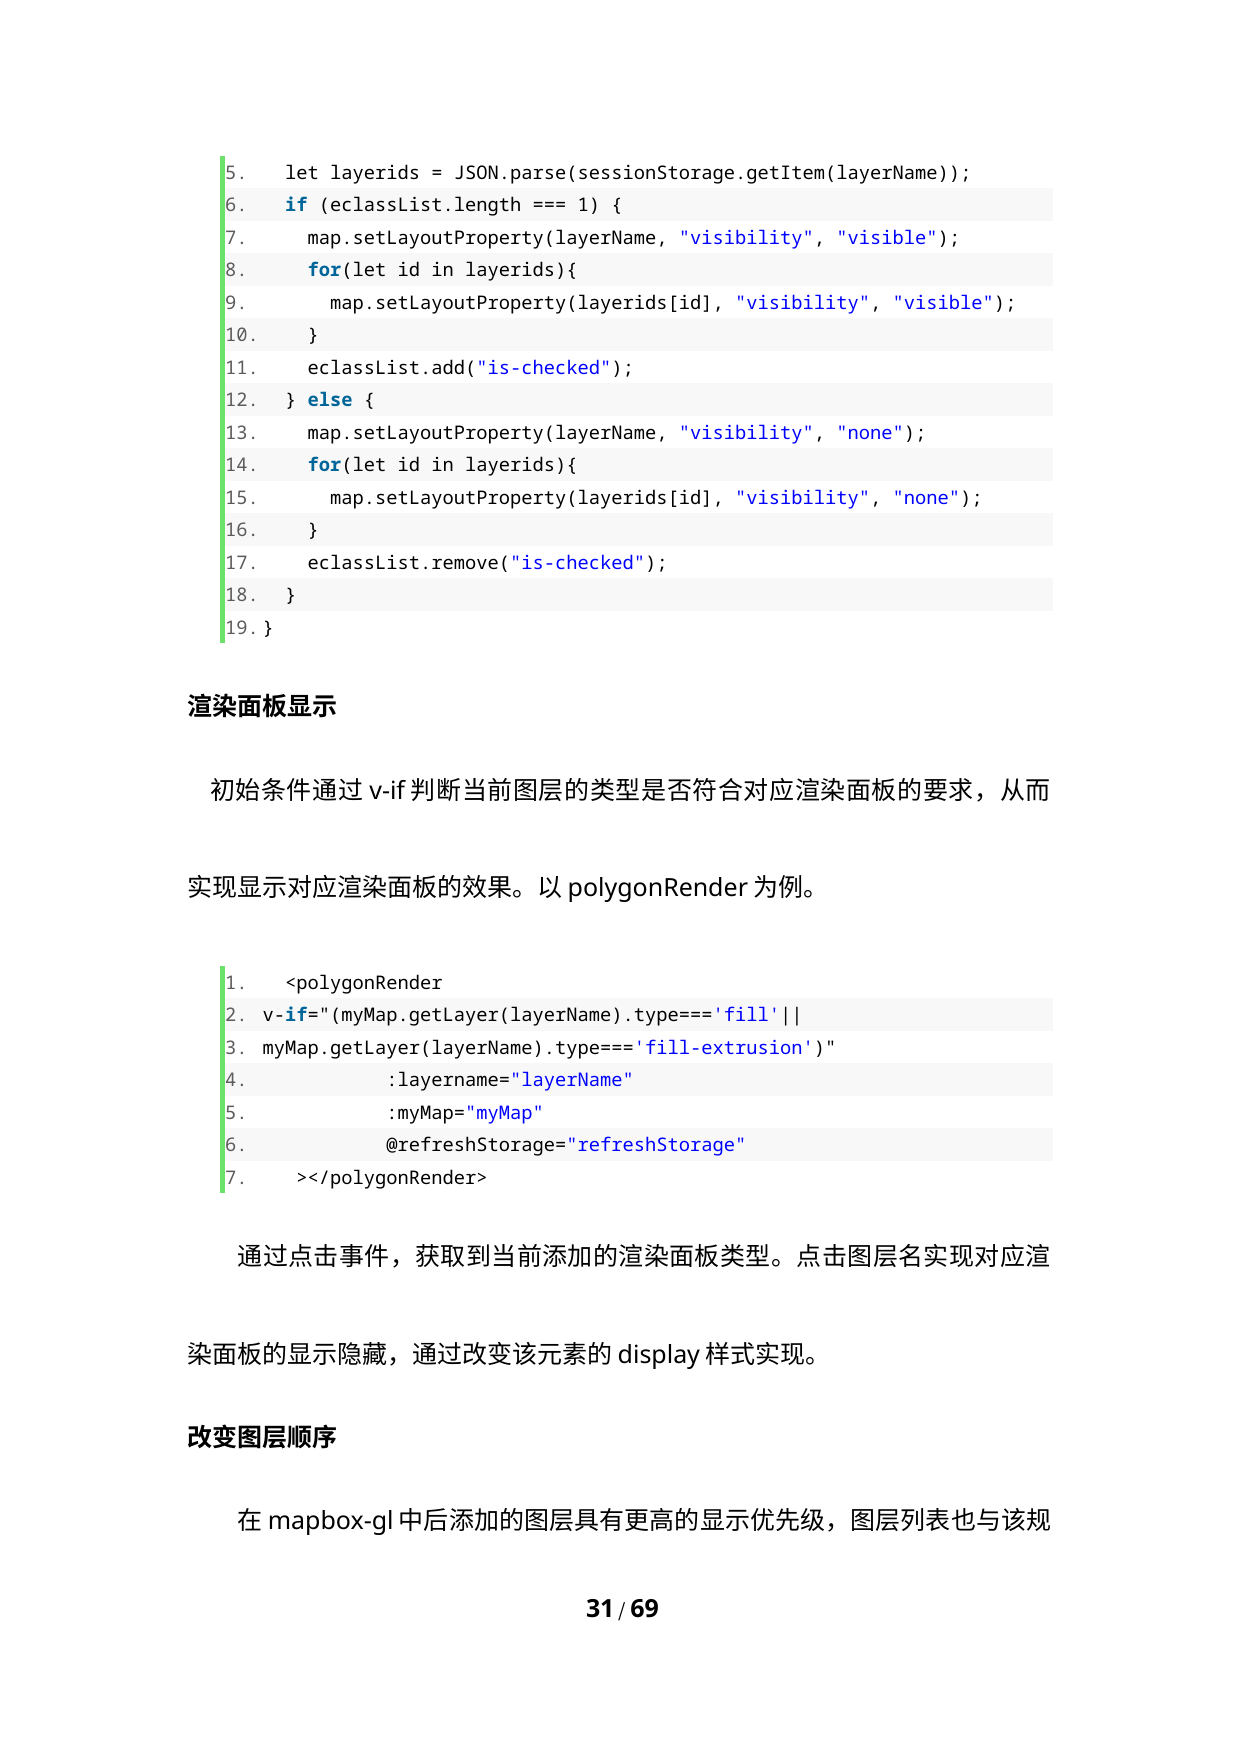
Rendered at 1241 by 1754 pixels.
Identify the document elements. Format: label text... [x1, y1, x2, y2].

subtitle 改变图层顺序 [187, 1403, 1053, 1468]
list eclassList.add("is-checked"); [225, 351, 1053, 383]
list <polygonRender [225, 966, 1053, 998]
list } [225, 611, 1053, 643]
list map.setLayoutProperty(layerids[id], "visibility", "none"); [225, 481, 1053, 513]
list } else { [225, 383, 1053, 416]
list } [225, 513, 1053, 546]
list if (eclassList.length === 1) { [225, 188, 1053, 221]
list let layerids = JSON.parse(sessionStorage.getItem(layerName)); [225, 156, 1053, 188]
list ></polygonRender> [225, 1161, 1053, 1193]
list map.setLayoutProperty(layerName, "visibility", "none"); [225, 416, 1053, 448]
list for(let id in layerids){ [225, 448, 1053, 481]
list eclassList.remove("is-checked"); [225, 546, 1053, 578]
list map.setLayoutProperty(layerids[id], "visibility", "visible"); [225, 286, 1053, 318]
list } [225, 318, 1053, 351]
list map.setLayoutProperty(layerName, "visibility", "visible"); [225, 221, 1053, 253]
subtitle 渲染面板显示 [187, 672, 1053, 737]
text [187, 1486, 1053, 1551]
list :myMap="myMap" [225, 1096, 1053, 1128]
list myMap.getLayer(layerName).type==='fill-extrusion')" [225, 1031, 1053, 1063]
text 初始条件通过v-if判断当前图层的类型是否符合对应渲染面板的要求，从而实现显示对应渲染面板的效果。以polygonRender为例。 [187, 756, 1053, 918]
list } [225, 578, 1053, 611]
text 通过点击事件，获取到当前添加的渲染面板类型。点击图层名实现对应渲染面板的显示隐藏，通过改变该元素的display样式实现。 [187, 1222, 1053, 1385]
list v-if="(myMap.getLayer(layerName).type==='fill'|| [225, 998, 1053, 1031]
list :layername="layerName" [225, 1063, 1053, 1096]
list for(let id in layerids){ [225, 253, 1053, 286]
list @refreshStorage="refreshStorage" [225, 1128, 1053, 1161]
